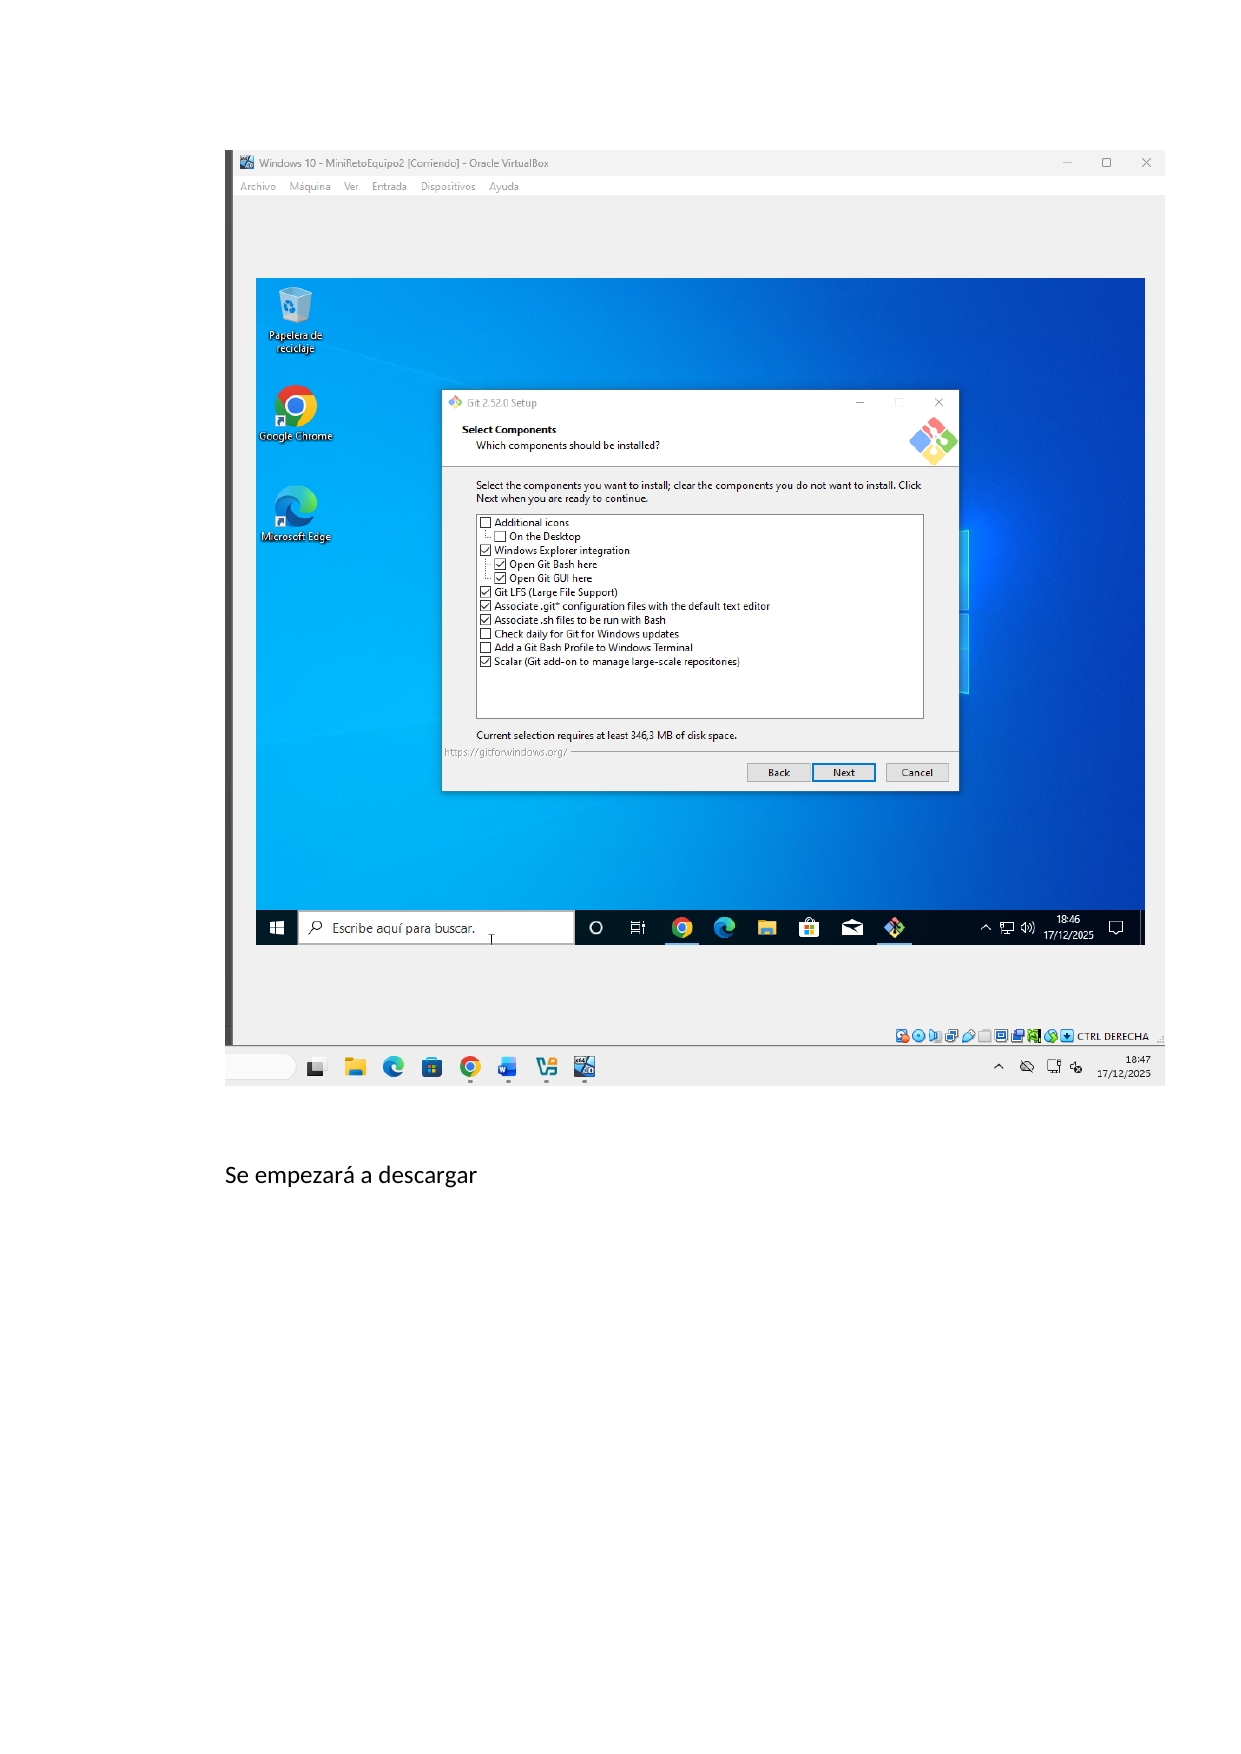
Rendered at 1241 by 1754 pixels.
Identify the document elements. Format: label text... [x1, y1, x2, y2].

picture [225, 150, 1166, 1086]
text Se empezará a descargar [225, 1159, 1090, 1190]
